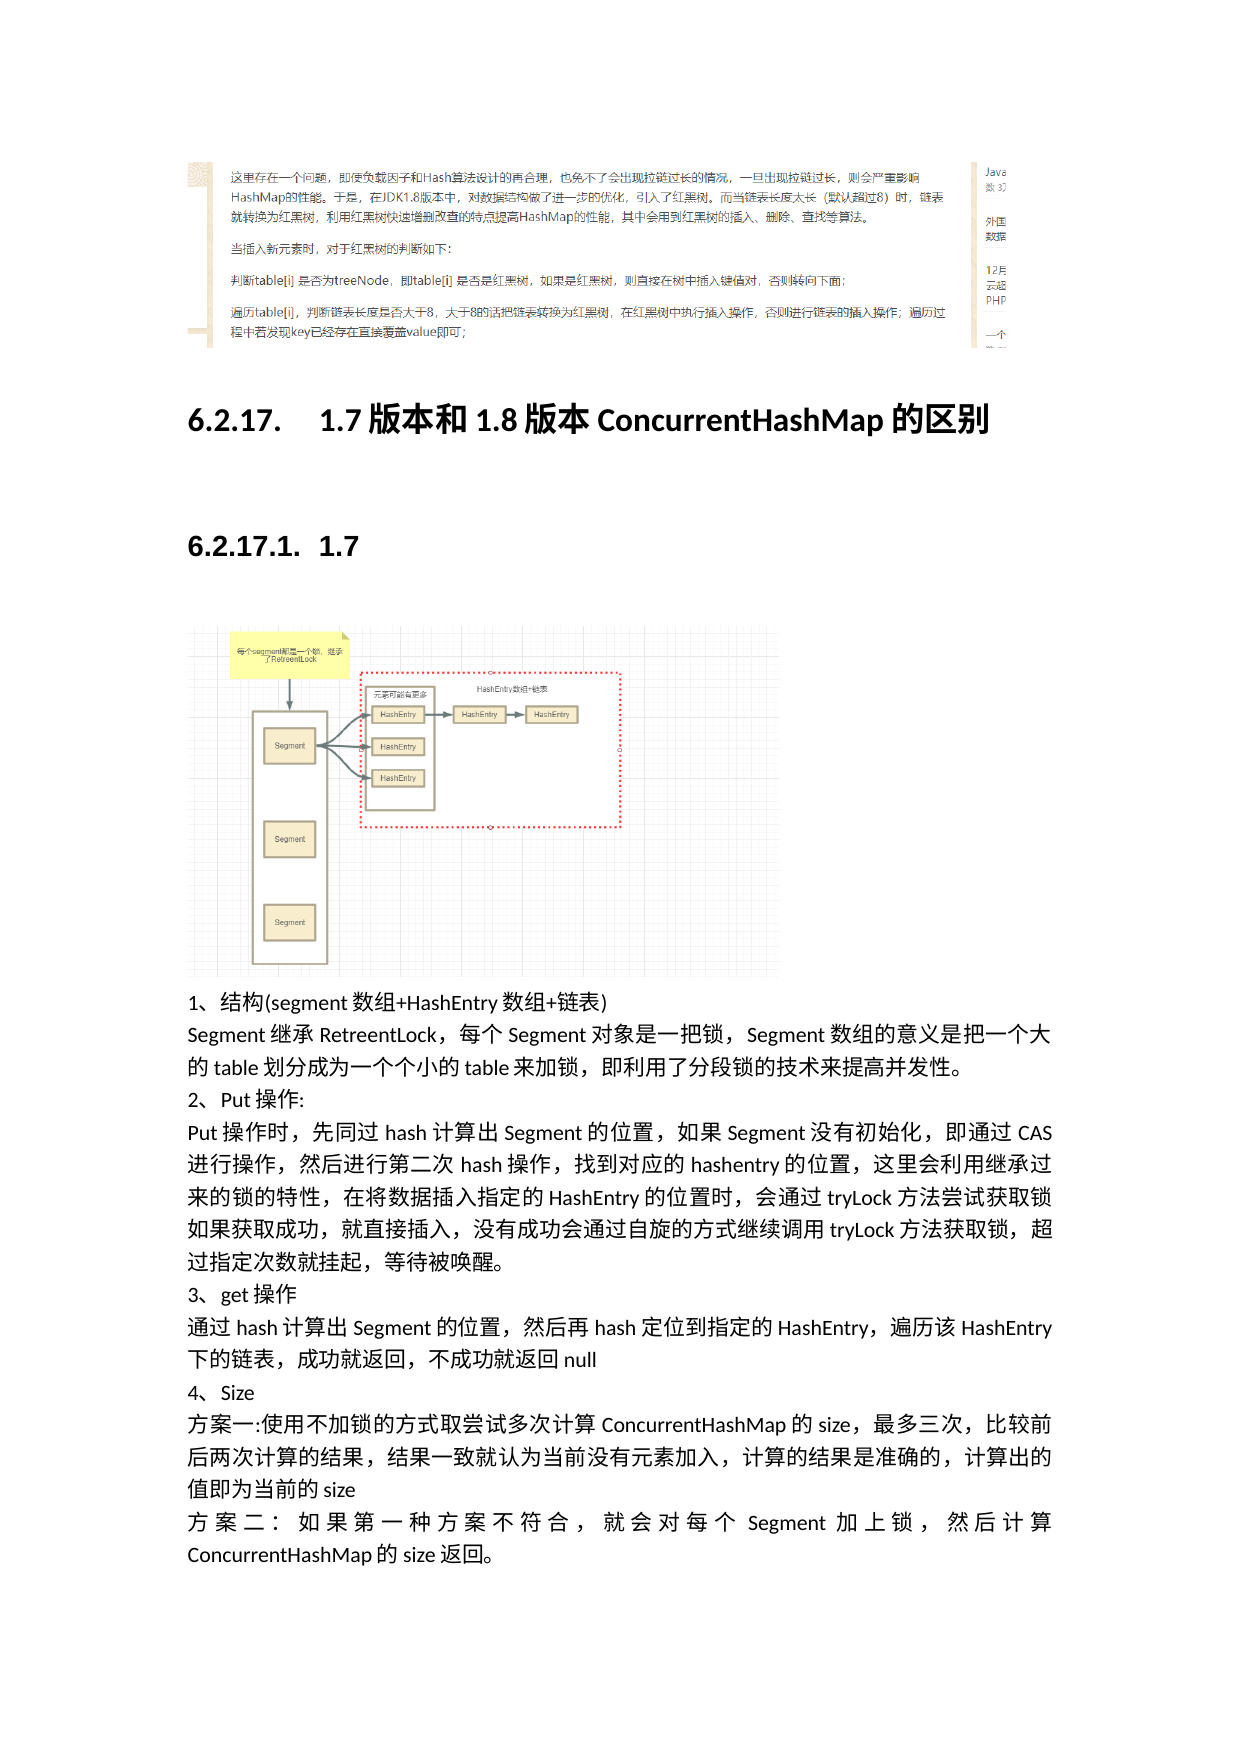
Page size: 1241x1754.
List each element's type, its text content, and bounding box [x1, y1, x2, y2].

list Segment继承RetreentLock，每个Segment对象是一把锁，Segment数组的意义是把一个大的table划分成为一个个小的table来加锁，即利用了分段锁的技术来提高并发性。 [187, 1017, 1053, 1082]
picture [187, 162, 1006, 348]
list 通过hash计算出Segment的位置，然后再hash定位到指定的HashEntry，遍历该HashEntry下的链表，成功就返回，不成功就返回null [187, 1309, 1053, 1374]
subtitle 1.7版本和1.8版本ConcurrentHashMap的区别 [187, 384, 1053, 449]
list get操作 [187, 1277, 1053, 1309]
list 方案一:使用不加锁的方式取尝试多次计算ConcurrentHashMap的size，最多三次，比较前后两次计算的结果，结果一致就认为当前没有元素加入，计算的结果是准确的，计算出的值即为当前的size [187, 1407, 1053, 1504]
picture [187, 626, 780, 977]
list Size [187, 1374, 1053, 1407]
text Put操作时，先同过hash计算出Segment的位置，如果Segment没有初始化，即通过CAS进行操作，然后进行第二次hash操作，找到对应的hashentry的位置，这里会利用继承过来的锁的特性，在将数据插入指定的HashEntry的位置时，会通过tryLock方法尝试获取锁，如果获取成功，就直接插入，没有成功会通过自旋的方式继续调用tryLock方法获取锁，超过指定次数就挂起，等待被唤醒。 [187, 1114, 1053, 1277]
list 方案二：如果第一种方案不符合，就会对每个Segment加上锁，然后计算ConcurrentHashMap的size返回。 [187, 1504, 1053, 1569]
subtitle 1.7 [187, 513, 1053, 578]
list Put操作: [187, 1082, 1053, 1114]
list 结构(segment数组+HashEntry数组+链表) [187, 984, 1053, 1017]
